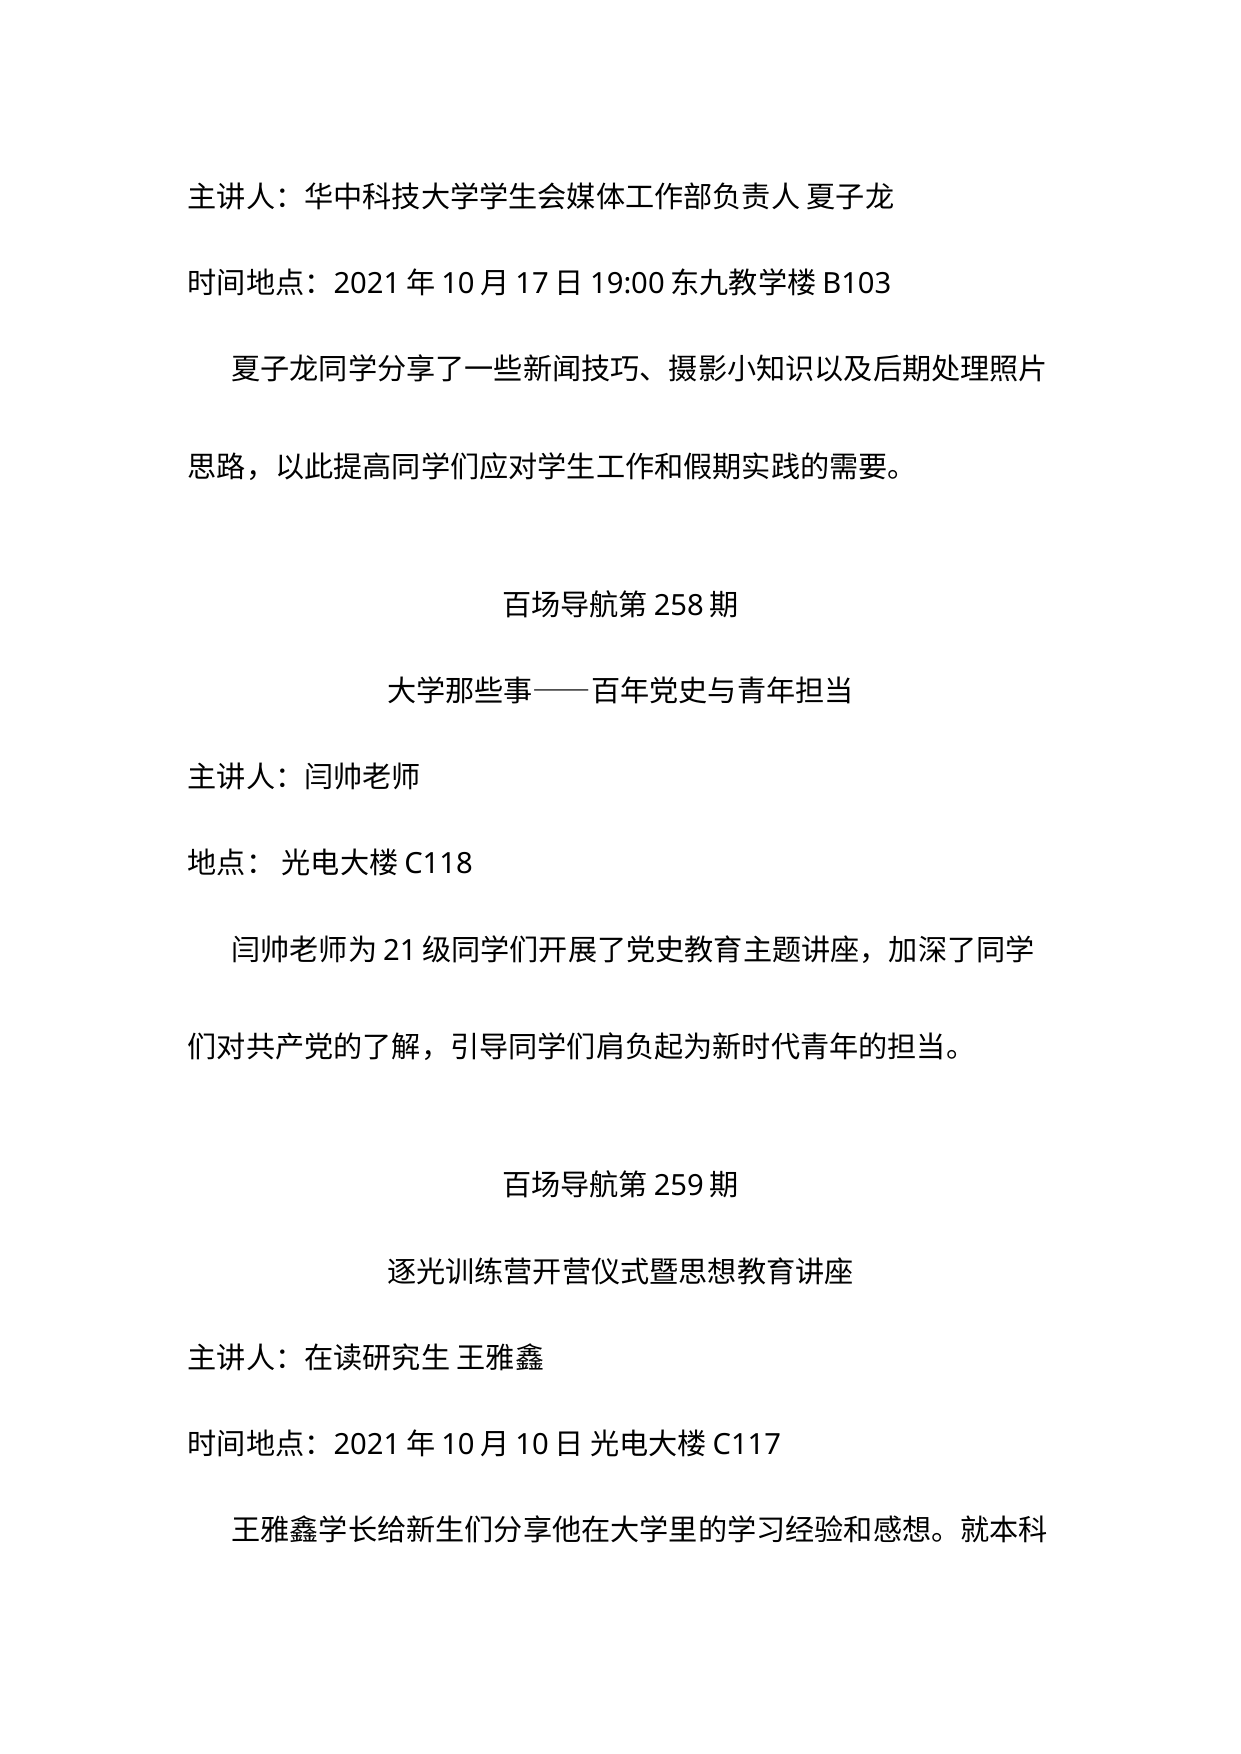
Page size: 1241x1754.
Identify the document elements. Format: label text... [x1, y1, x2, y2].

text 主讲人：在读研究生 王雅鑫 [187, 1323, 1053, 1388]
text 主讲人：闫帅老师 [187, 742, 1053, 807]
text 闫帅老师为21级同学们开展了党史教育主题讲座，加深了同学们对共产党的了解，引导同学们肩负起为新时代青年的担当。 [187, 915, 1053, 1077]
text 百场导航第259期 [187, 1151, 1053, 1216]
text 夏子龙同学分享了一些新闻技巧、摄影小知识以及后期处理照片思路，以此提高同学们应对学生工作和假期实践的需要。 [187, 334, 1053, 497]
text 百场导航第258期 [187, 570, 1053, 635]
text 大学那些事——百年党史与青年担当 [187, 656, 1053, 721]
text 时间地点：2021年10月10日 光电大楼C117 [187, 1409, 1053, 1474]
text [187, 1495, 1053, 1560]
text 逐光训练营开营仪式暨思想教育讲座 [187, 1237, 1053, 1302]
text 地点： 光电大楼C118 [187, 829, 1053, 894]
text 主讲人：华中科技大学学生会媒体工作部负责人 夏子龙 [187, 162, 1053, 227]
text 时间地点：2021年10月17日 19:00东九教学楼B103 [187, 248, 1053, 313]
